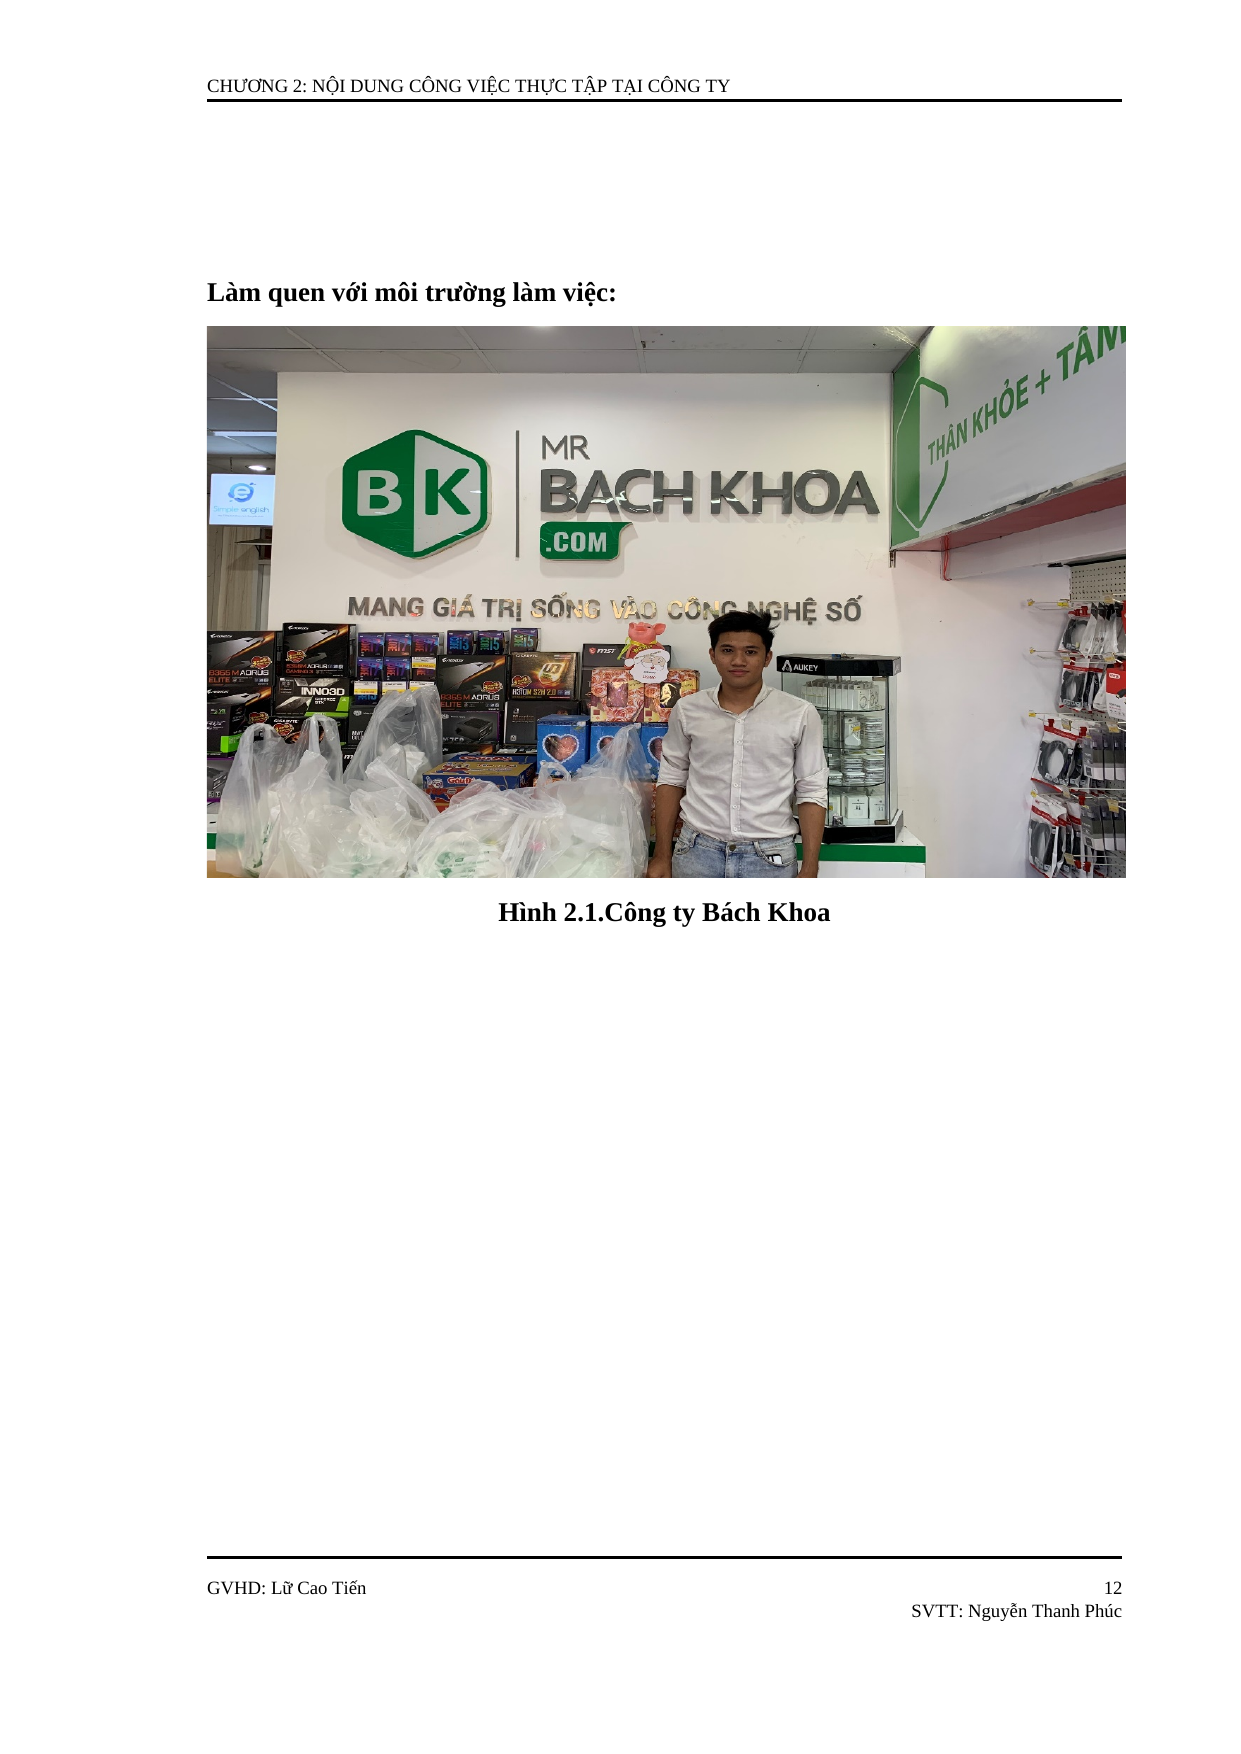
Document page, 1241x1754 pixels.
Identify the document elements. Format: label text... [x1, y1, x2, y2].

text Hình 2.1.Công ty Bách Khoa [207, 896, 1122, 927]
picture [206, 326, 1126, 878]
text Làm quen với môi trường làm việc: [207, 276, 1122, 307]
